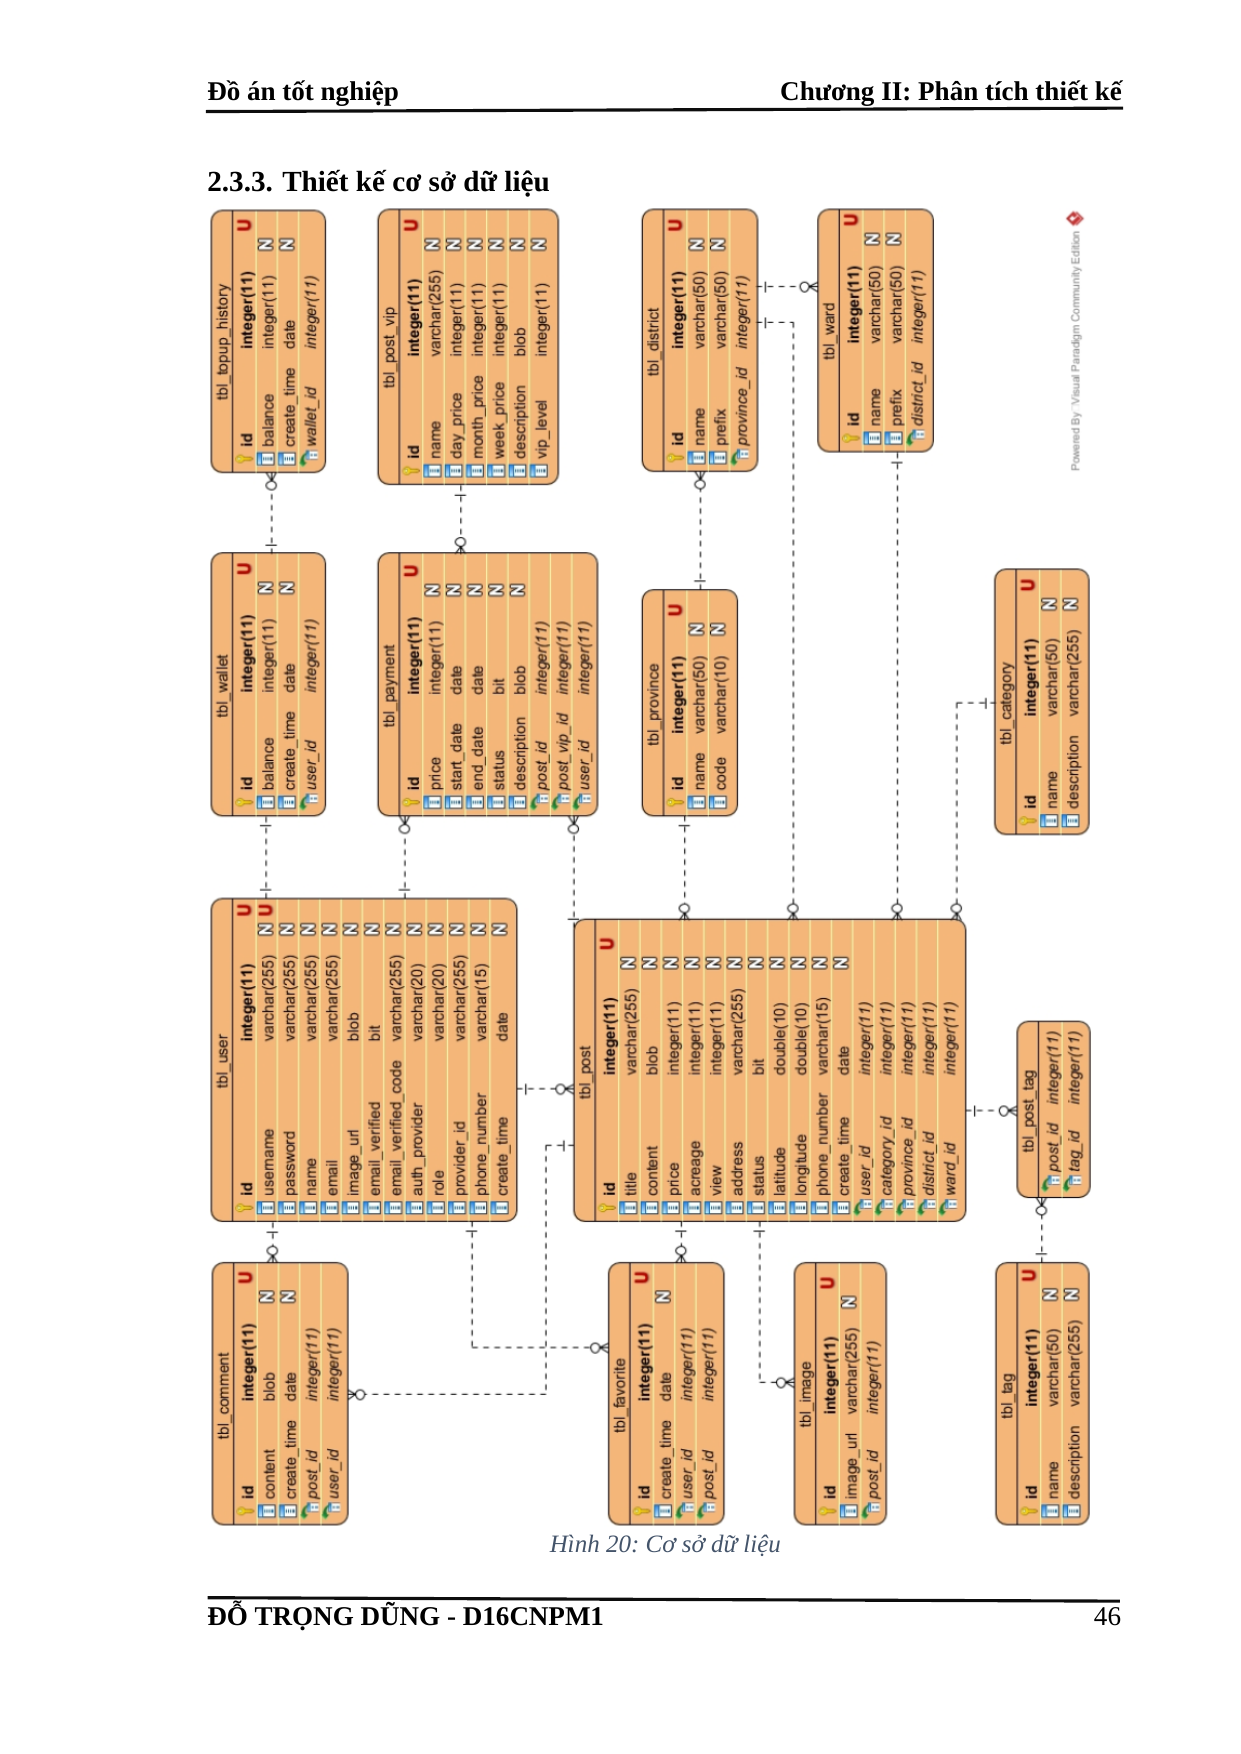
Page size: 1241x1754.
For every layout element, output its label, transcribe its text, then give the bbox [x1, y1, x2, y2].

picture [209, 207, 1093, 1526]
list Thiết kế cơ sở dữ liệu [207, 164, 1123, 197]
text Hình 20: Cơ sở dữ liệu [207, 1529, 1123, 1558]
